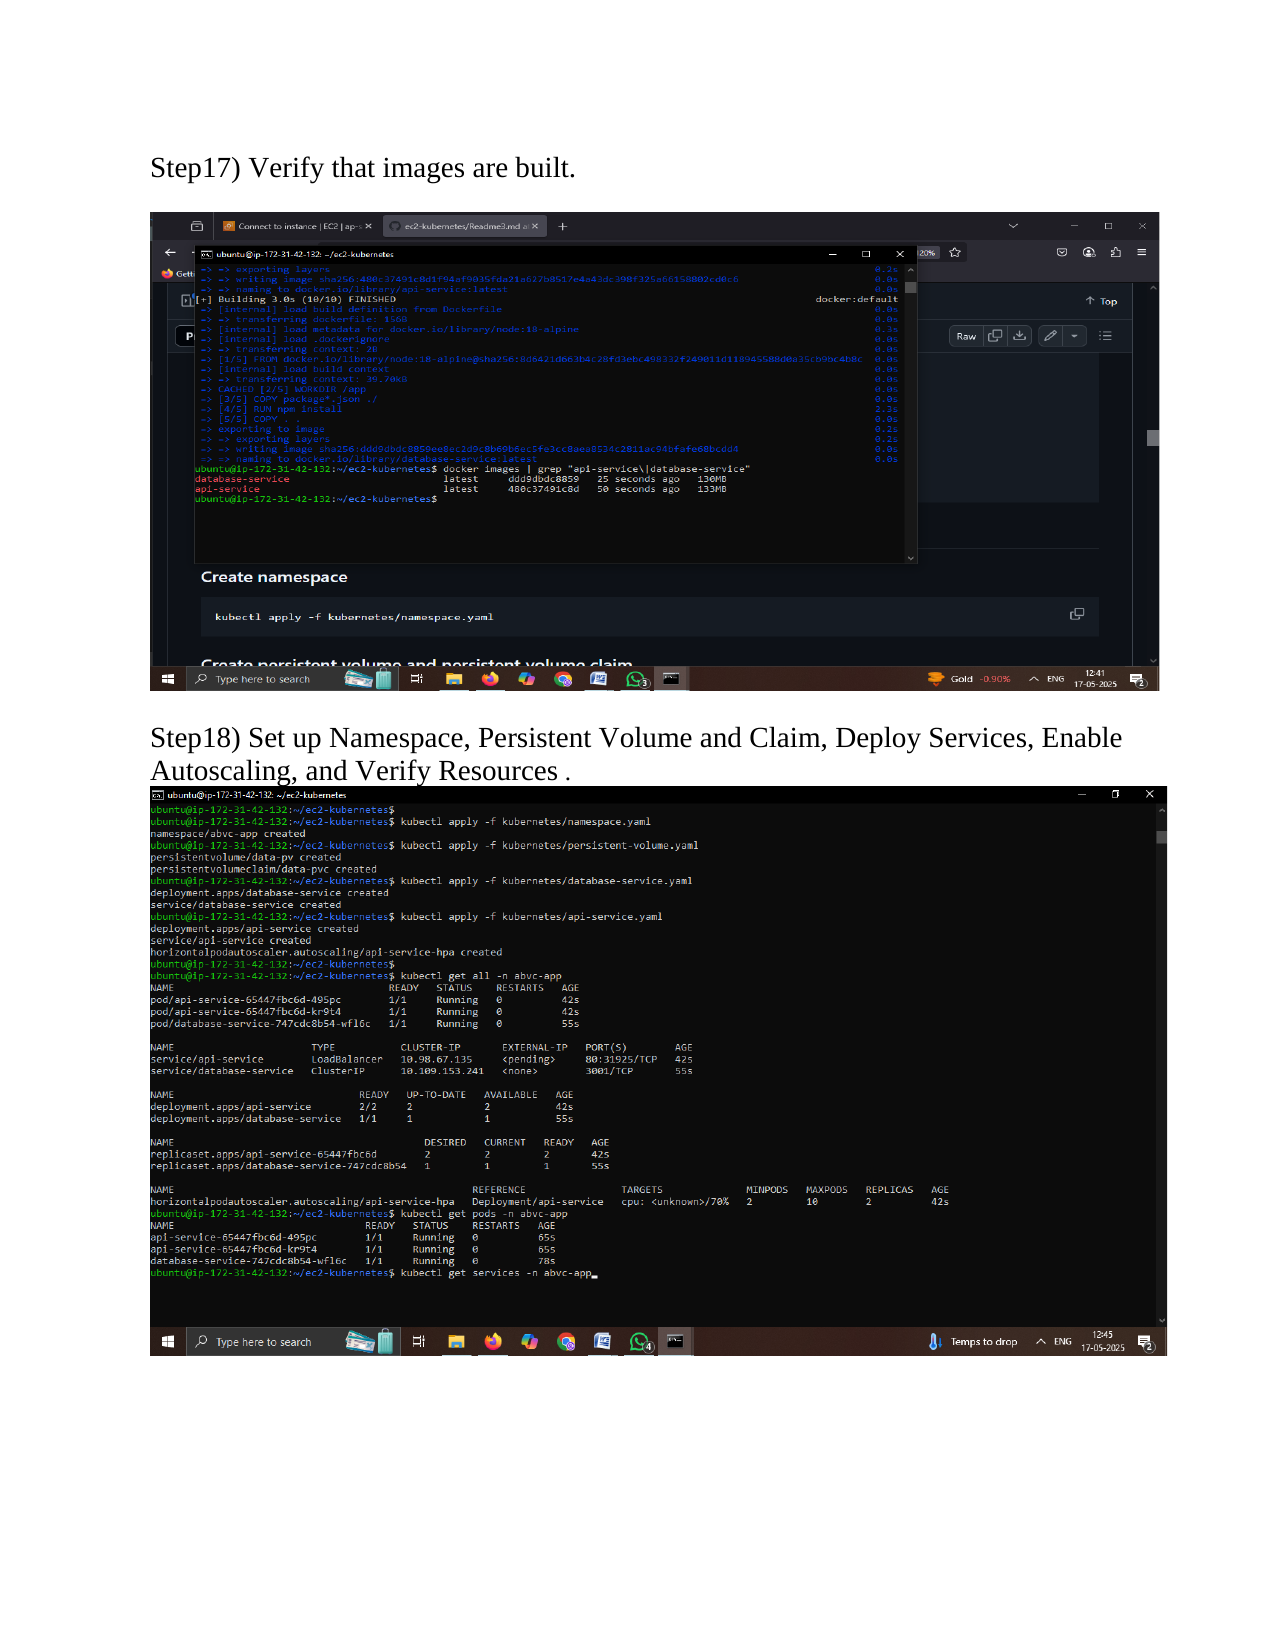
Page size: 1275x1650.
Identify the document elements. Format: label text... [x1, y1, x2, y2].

text Step18) Set up Namespace, Persistent Volume and Claim, Deploy Services, Enable Autoscaling, and Verify Resources . [150, 720, 1125, 786]
subtitle Step17) Verify that images are built. [150, 150, 1125, 183]
picture [150, 786, 1168, 1356]
picture [150, 212, 1160, 691]
